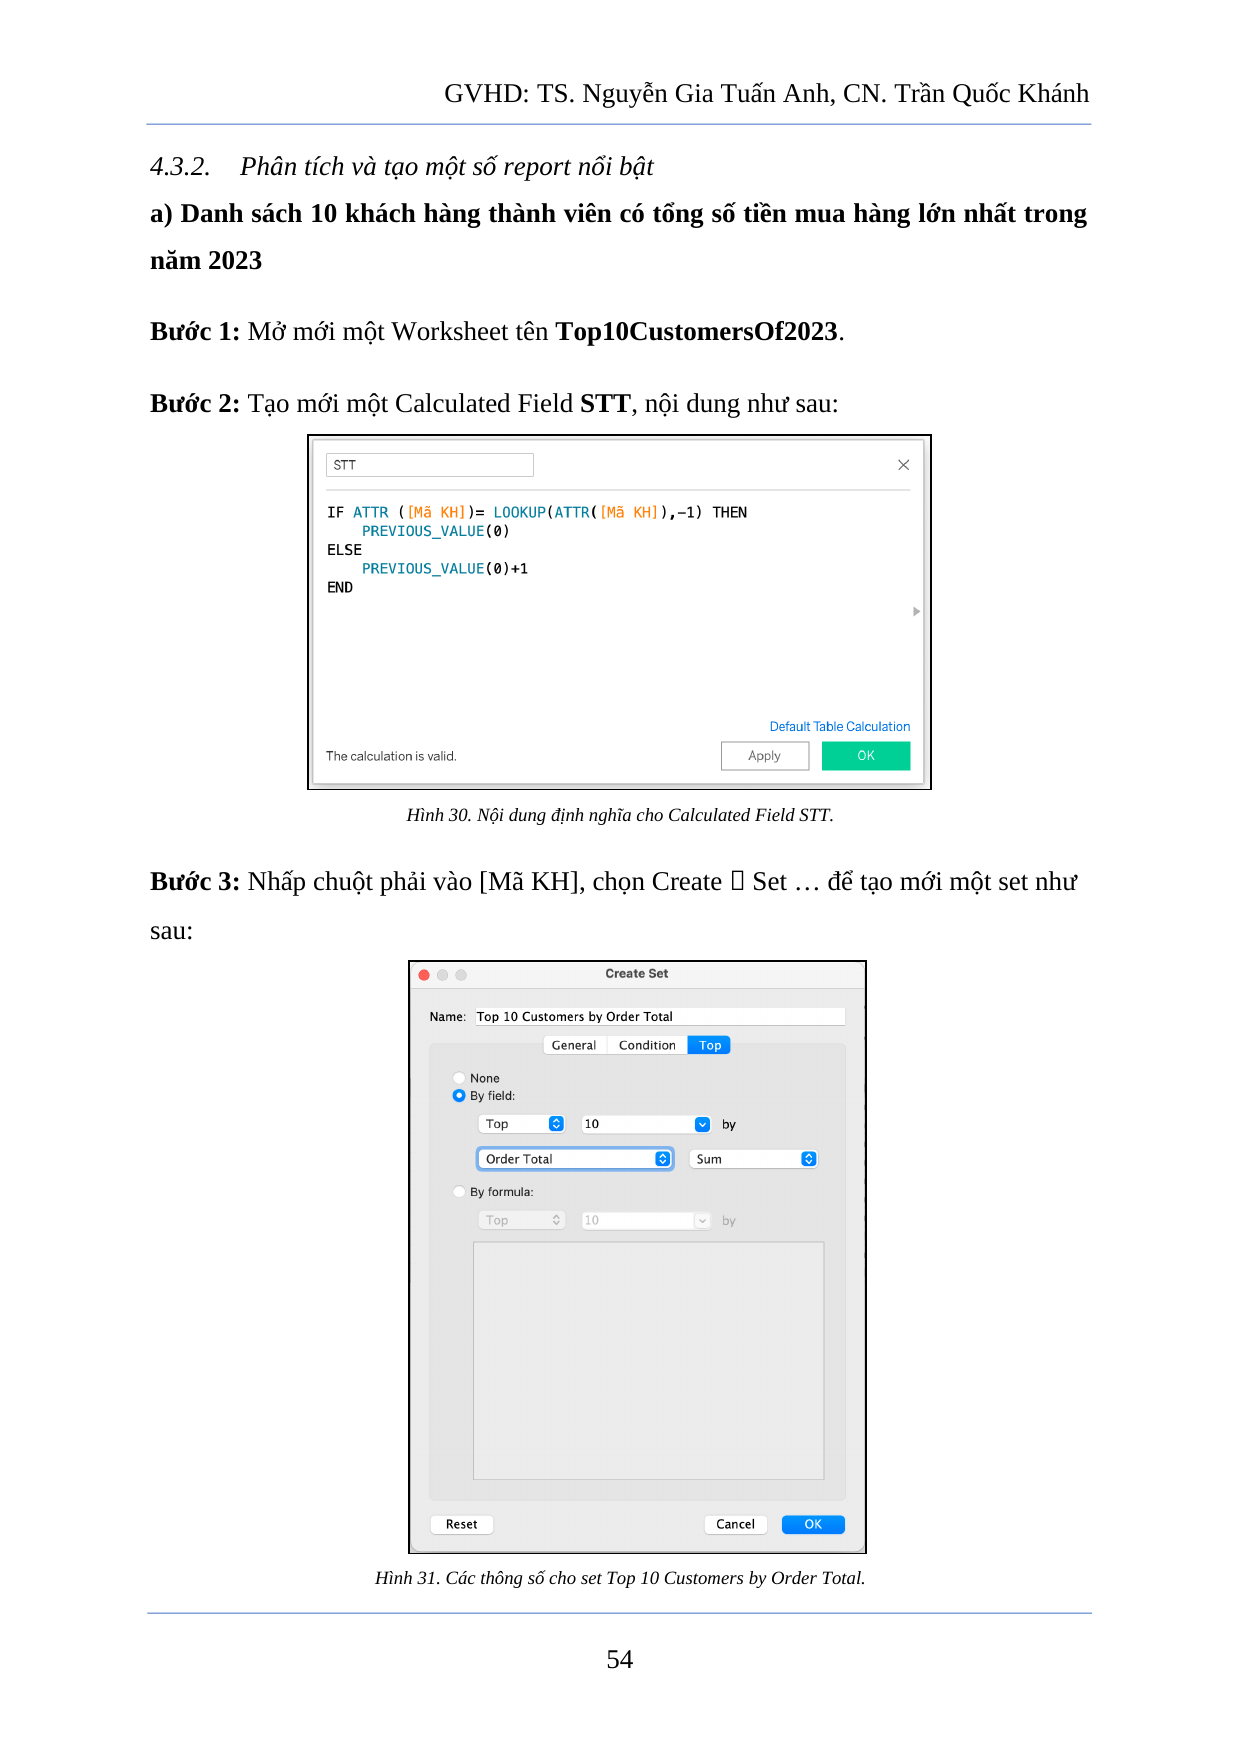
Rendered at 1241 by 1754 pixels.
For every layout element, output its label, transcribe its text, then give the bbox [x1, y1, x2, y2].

text Bước 2: Tạo mới một Calculated Field STT, nội dung như sau: [150, 387, 1109, 418]
picture [410, 962, 865, 1553]
subtitle Danh sách 10 khách hàng thành viên có tổng số tiền mua hàng lớn nhất trong năm 2023 [150, 197, 1090, 275]
text Hình 30. Nội dung định nghĩa cho Calculated Field STT. [150, 444, 1091, 825]
text Bước 1: Mở mới một Worksheet tên Top10CustomersOf2023. [150, 315, 1109, 346]
text Bước 3: Nhấp chuột phải vào [Mã KH], chọn Create  Set … để tạo mới một set như sau: [150, 861, 1109, 945]
list Phân tích và tạo một số report nổi bật [150, 150, 1109, 181]
text Hình 31. Các thông số cho set Top 10 Customers by Order Total. [150, 1567, 1091, 1589]
picture [309, 436, 930, 444]
